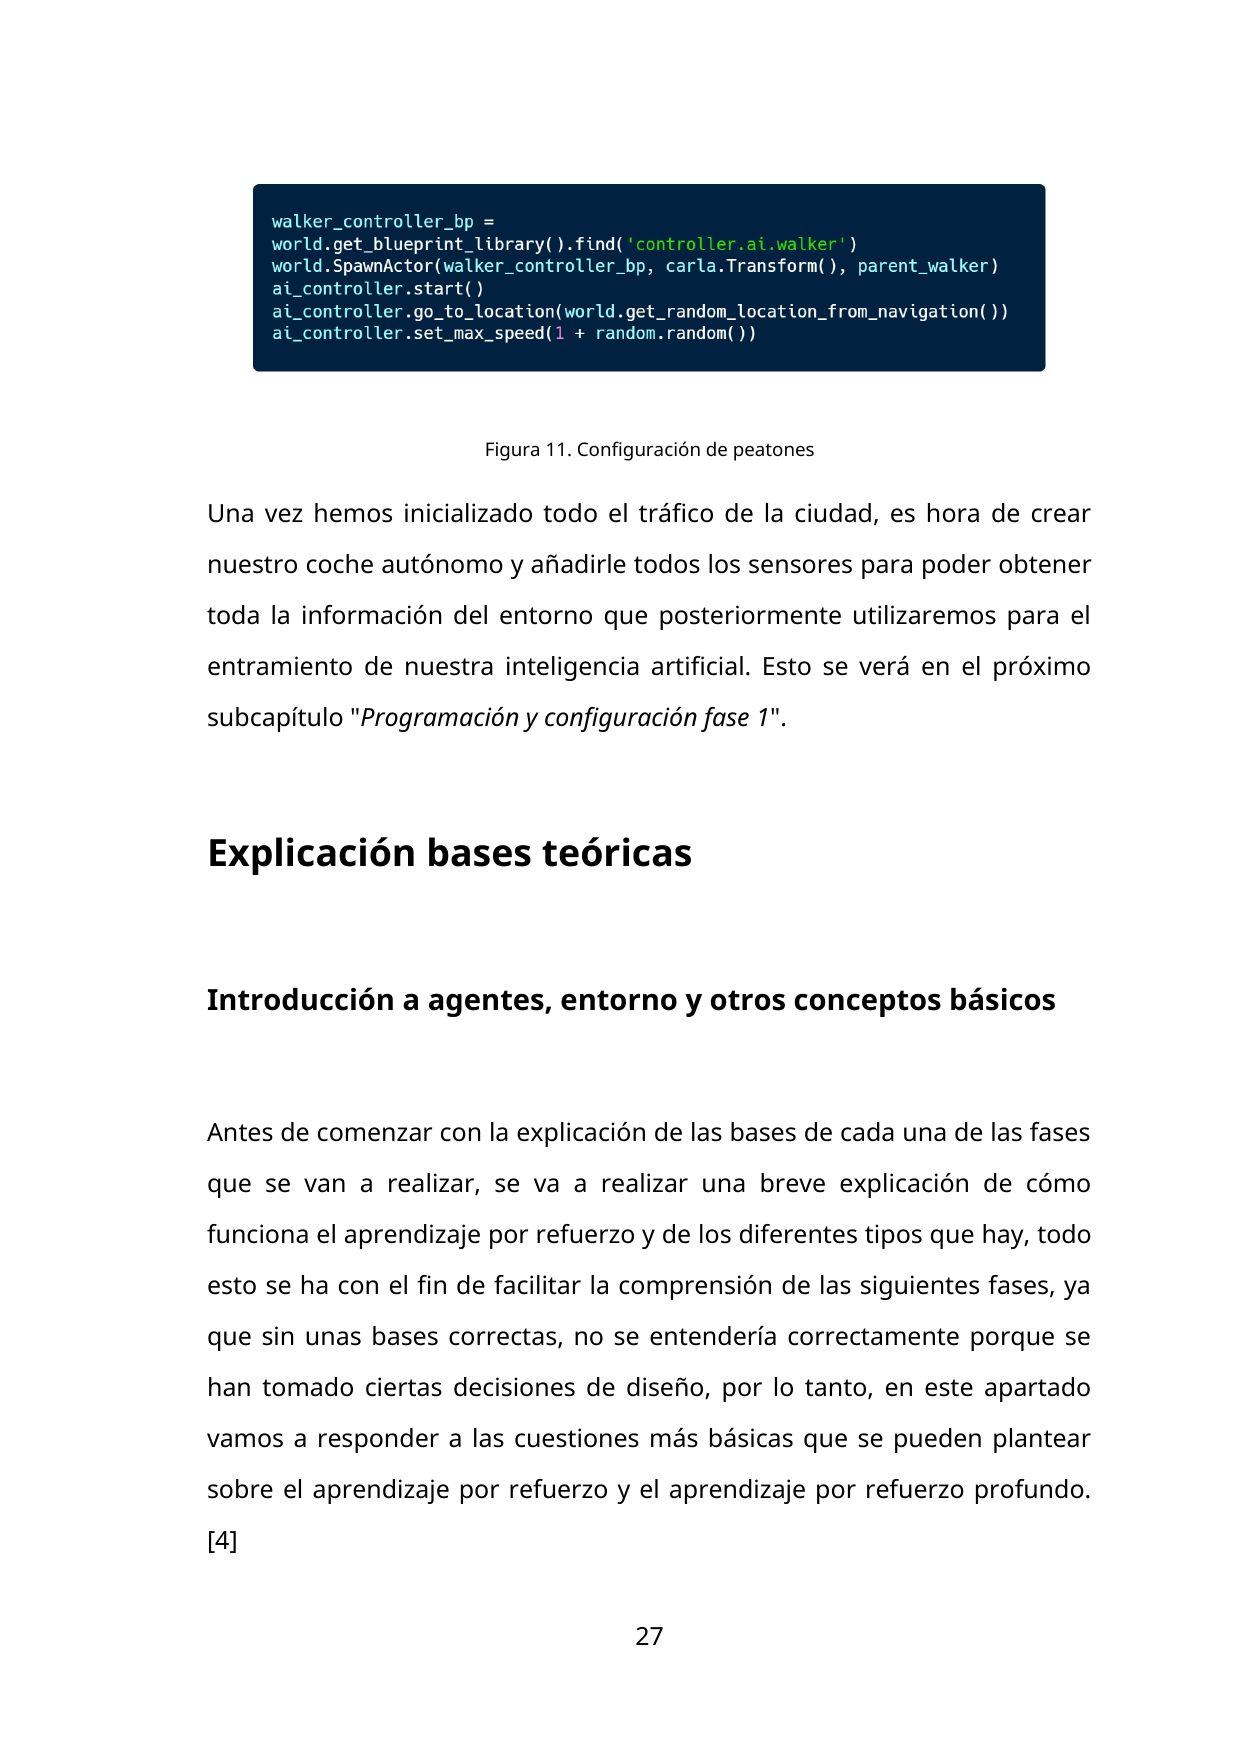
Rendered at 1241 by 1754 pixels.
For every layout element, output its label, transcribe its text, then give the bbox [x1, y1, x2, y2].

text Introducción a agentes, entorno y otros conceptos básicos [207, 979, 1092, 1019]
picture [206, 148, 1092, 407]
text Figura 11. Configuración de peatones [207, 436, 1092, 462]
text Antes de comenzar con la explicación de las bases de cada una de las fases que se van a realizar, se va a realizar una breve explicación de cómo funciona el aprendizaje por refuerzo y de los diferentes tipos que hay, todo esto se ha con el fin de facilitar la comprensión de las siguientes fases, ya que sin unas bases correctas, no se entendería correctamente porque se han tomado ciertas decisiones de diseño, por lo tanto, en este apartado vamos a responder a las cuestiones más básicas que se pueden plantear sobre el aprendizaje por refuerzo y el aprendizaje por refuerzo profundo.[4] [207, 1114, 1092, 1557]
text Una vez hemos inicializado todo el tráfico de la ciudad, es hora de crear nuestro coche autónomo y añadirle todos los sensores para poder obtener toda la información del entorno que posteriormente utilizaremos para el entramiento de nuestra inteligencia artificial. Esto se verá en el próximo subcapítulo "Programación y configuración fase 1". [207, 495, 1092, 733]
text Explicación bases teóricas [207, 826, 1092, 877]
